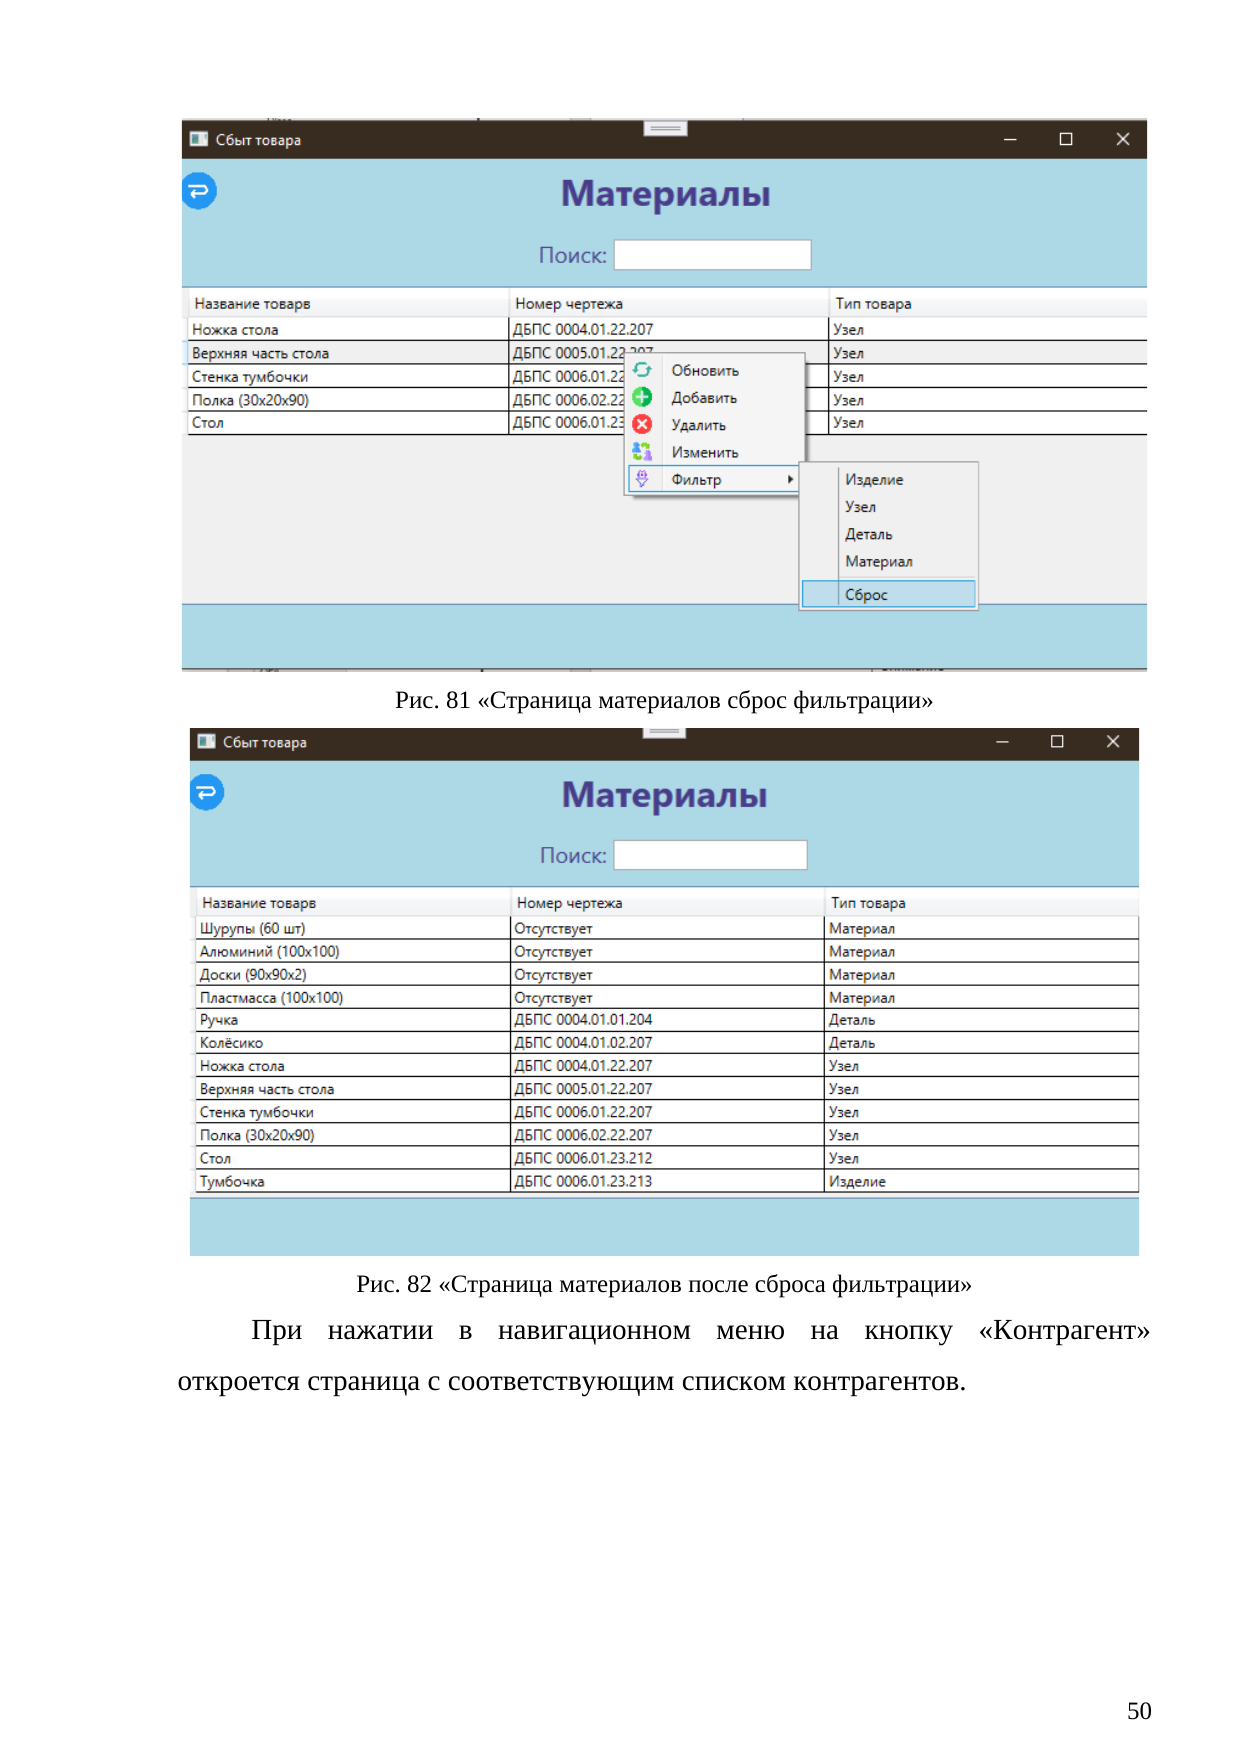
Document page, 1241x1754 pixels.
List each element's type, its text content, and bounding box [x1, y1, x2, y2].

text Рис. 81 «Страница материалов сброс фильтрации» [177, 685, 1152, 714]
text При нажатии в навигационном меню на кнопку «Контрагент» откроется страница с соответствующим списком контрагентов. [177, 1312, 1152, 1396]
text Рис. 82 «Страница материалов после сброса фильтрации» [177, 1269, 1152, 1298]
picture [189, 728, 1140, 1256]
picture [181, 118, 1148, 672]
